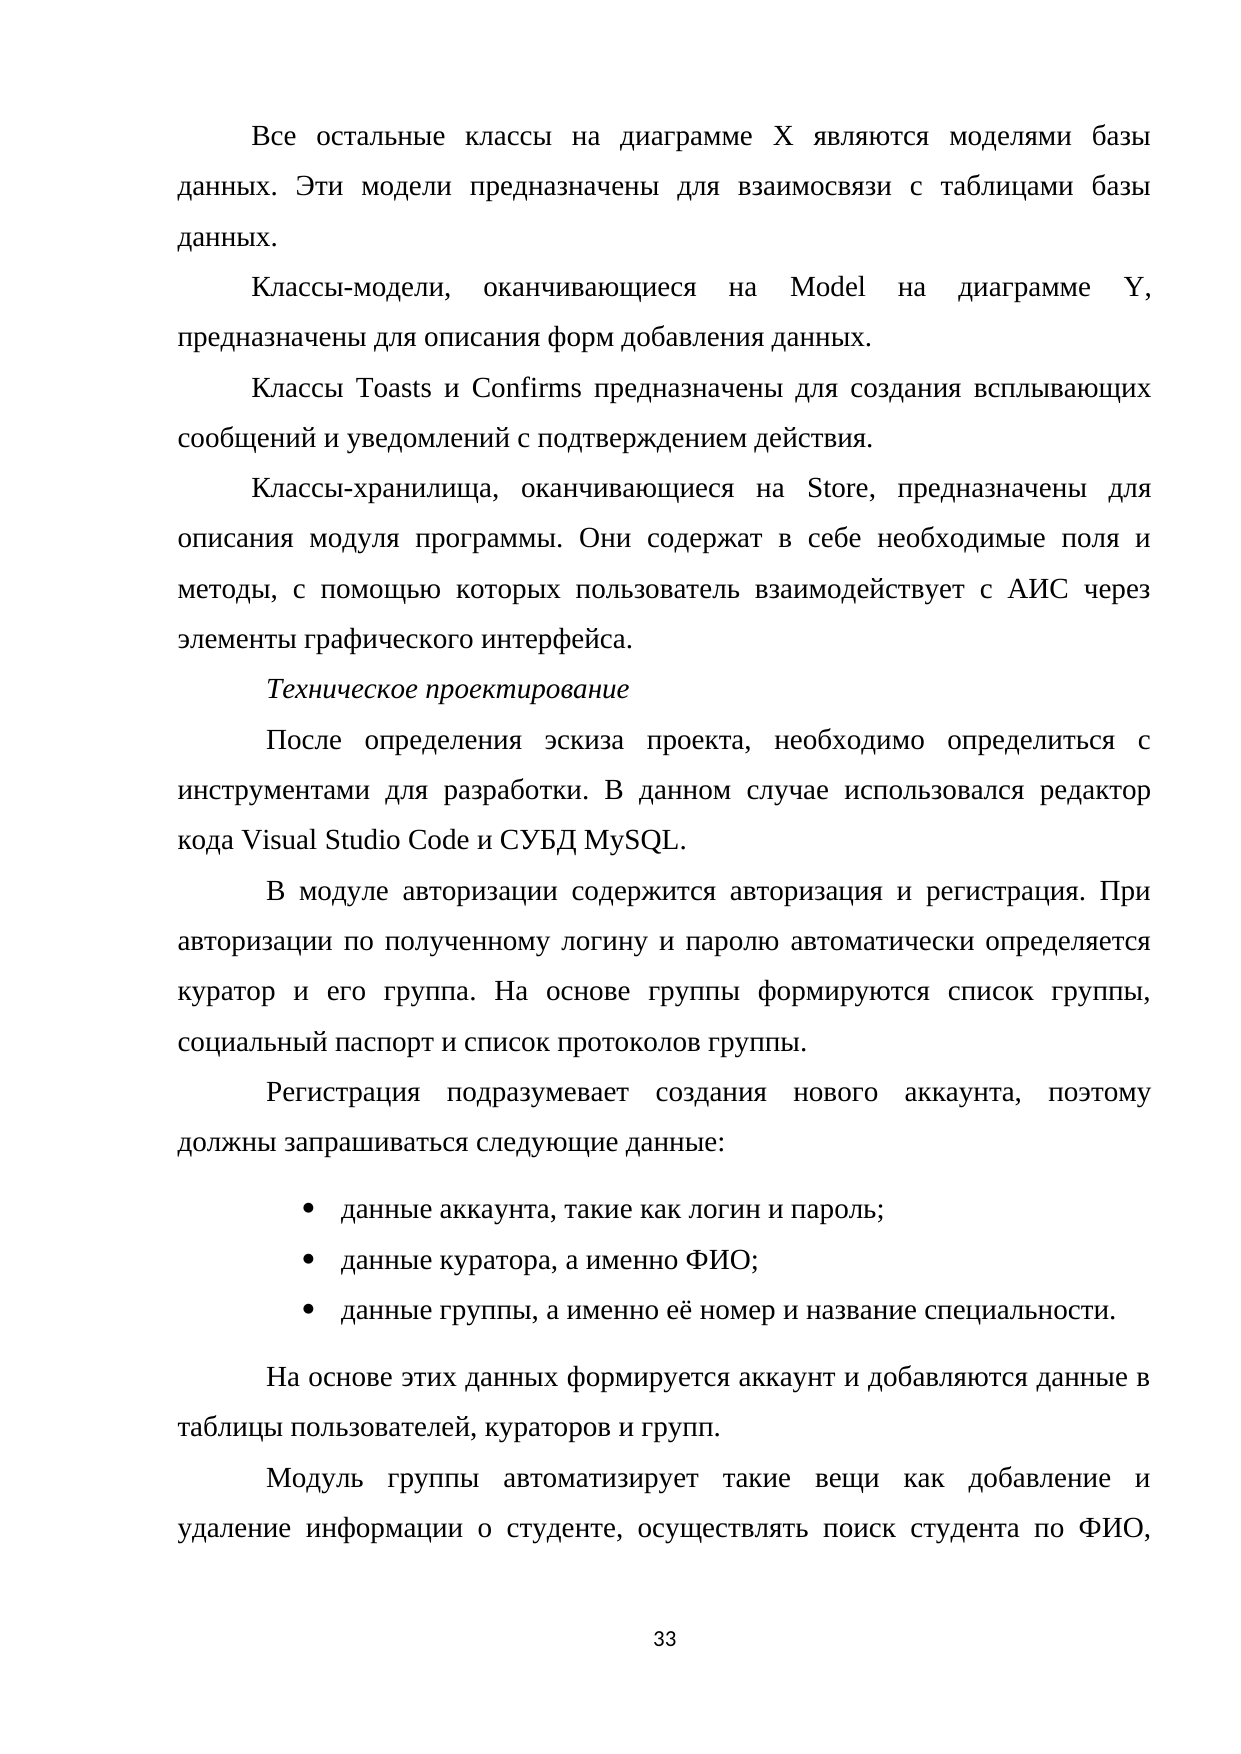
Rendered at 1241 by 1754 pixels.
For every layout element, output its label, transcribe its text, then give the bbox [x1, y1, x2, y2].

text В модуле авторизации содержится авторизация и регистрация. При авторизации по полученному логину и паролю автоматически определяется куратор и его группа. На основе группы формируются список группы, социальный паспорт и список протоколов группы. [177, 873, 1152, 1057]
text Все остальные классы на диаграмме Х являются моделями базы данных. Эти модели предназначены для взаимосвязи с таблицами базы данных. [177, 118, 1152, 252]
text После определения эскиза проекта, необходимо определиться с инструментами для разработки. В данном случае использовался редактор кода Visual Studio Code и СУБД MySQL. [177, 722, 1152, 856]
text Классы-хранилища, оканчивающиеся на Store, предназначены для описания модуля программы. Они содержат в себе необходимые поля и методы, с помощью которых пользователь взаимодействует с АИС через элементы графического интерфейса. [177, 470, 1152, 655]
list данные куратора, а именно ФИО; [303, 1242, 1152, 1275]
text Классы Toasts и Confirms предназначены для создания всплывающих сообщений и уведомлений с подтверждением действия. [177, 370, 1152, 453]
list данные аккаунта, такие как логин и пароль; [303, 1191, 1152, 1225]
text Классы-модели, оканчивающиеся на Model на диаграмме Y, предназначены для описания форм добавления данных. [177, 269, 1152, 353]
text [177, 1460, 1152, 1544]
list данные группы, а именно её номер и название специальности. [303, 1292, 1152, 1326]
text На основе этих данных формируется аккаунт и добавляются данные в таблицы пользователей, кураторов и групп. [177, 1359, 1152, 1443]
text Техническое проектирование [177, 672, 1152, 705]
text Регистрация подразумевает создания нового аккаунта, поэтому должны запрашиваться следующие данные: [177, 1074, 1152, 1158]
